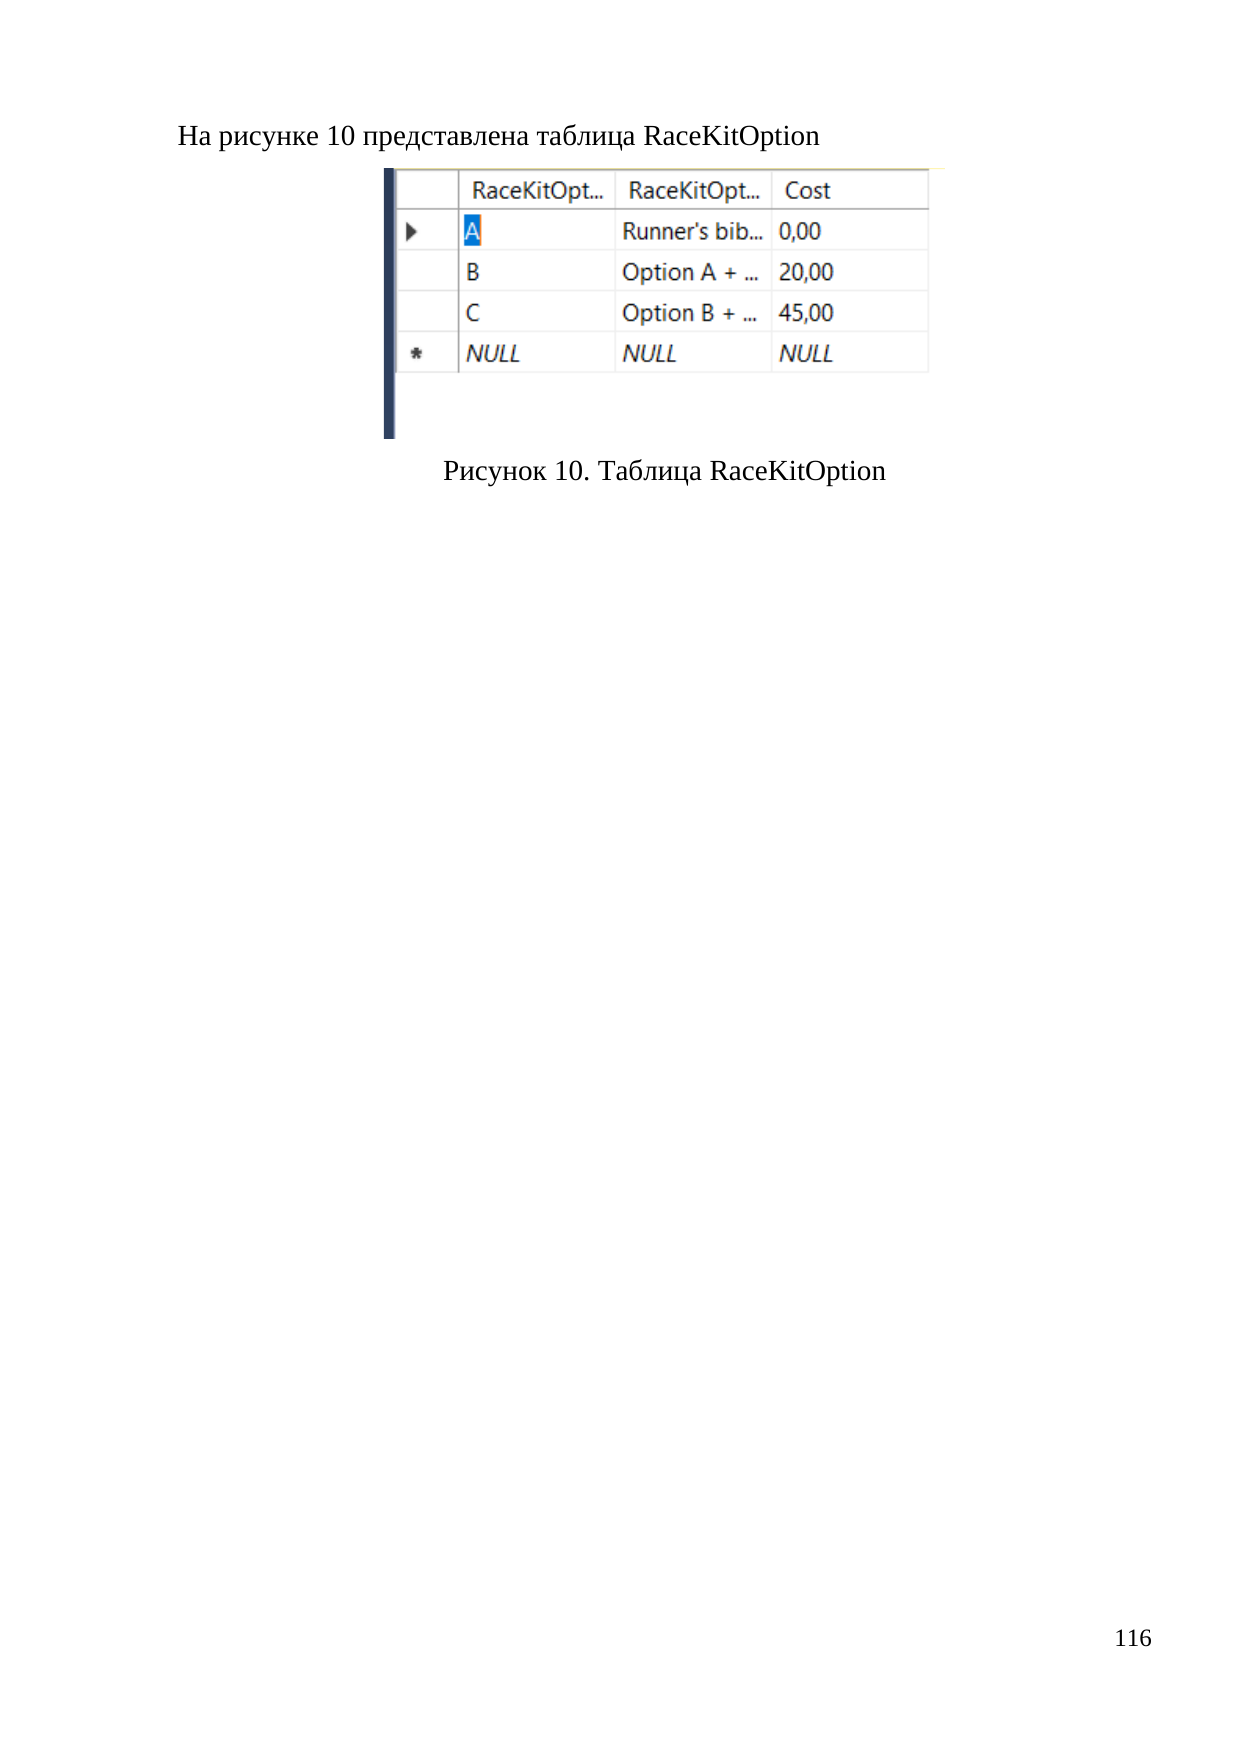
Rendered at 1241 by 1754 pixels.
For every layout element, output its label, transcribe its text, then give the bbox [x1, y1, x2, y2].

picture [383, 168, 945, 439]
text На рисунке 10 представлена таблица RaceKitOption [177, 118, 1152, 152]
text Рисунок 10. Таблица RaceKitOption [177, 453, 1152, 487]
